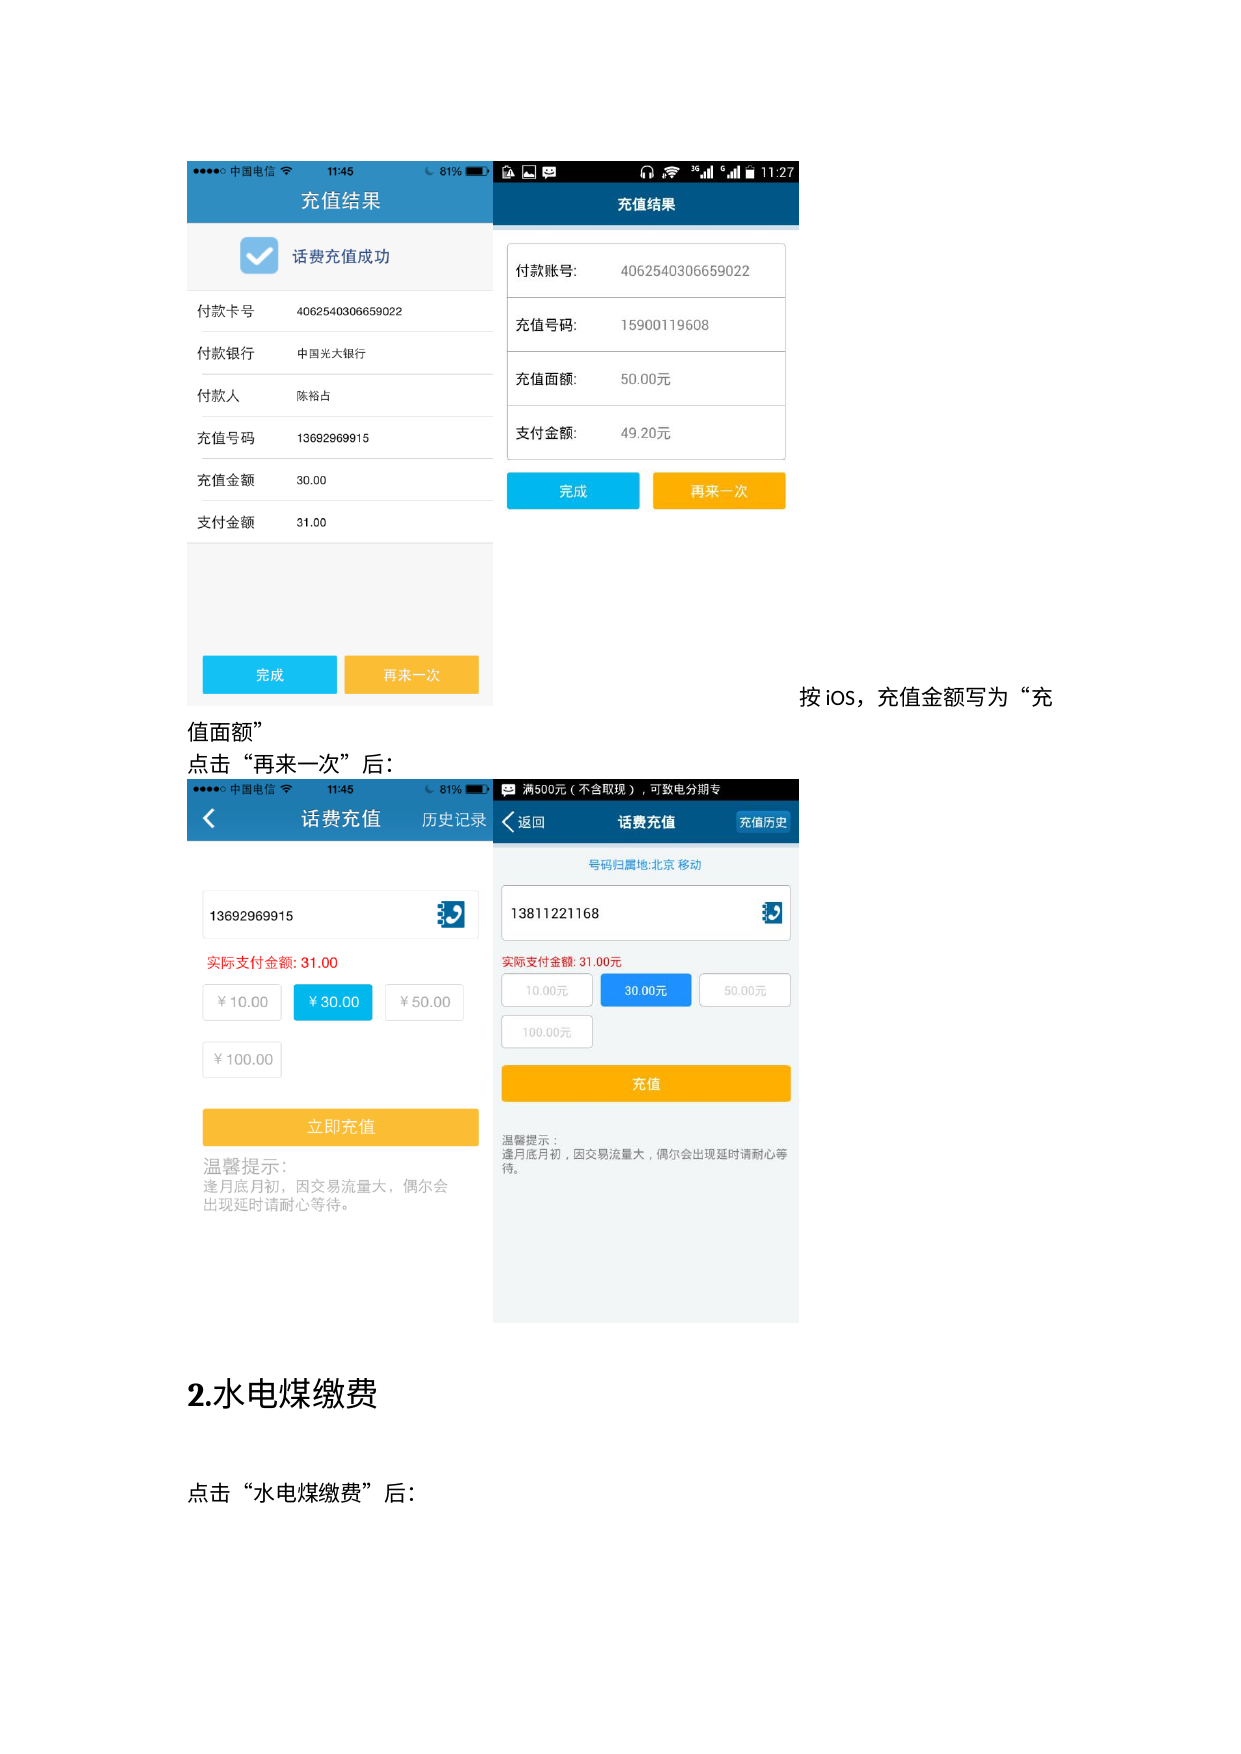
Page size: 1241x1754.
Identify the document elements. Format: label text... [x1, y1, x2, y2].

picture [187, 161, 799, 706]
text 点击“水电煤缴费”后： [187, 1475, 1053, 1508]
picture [187, 779, 799, 1323]
subtitle 水电煤缴费 [187, 1359, 1053, 1424]
text 点击“再来一次”后： [187, 747, 1053, 779]
